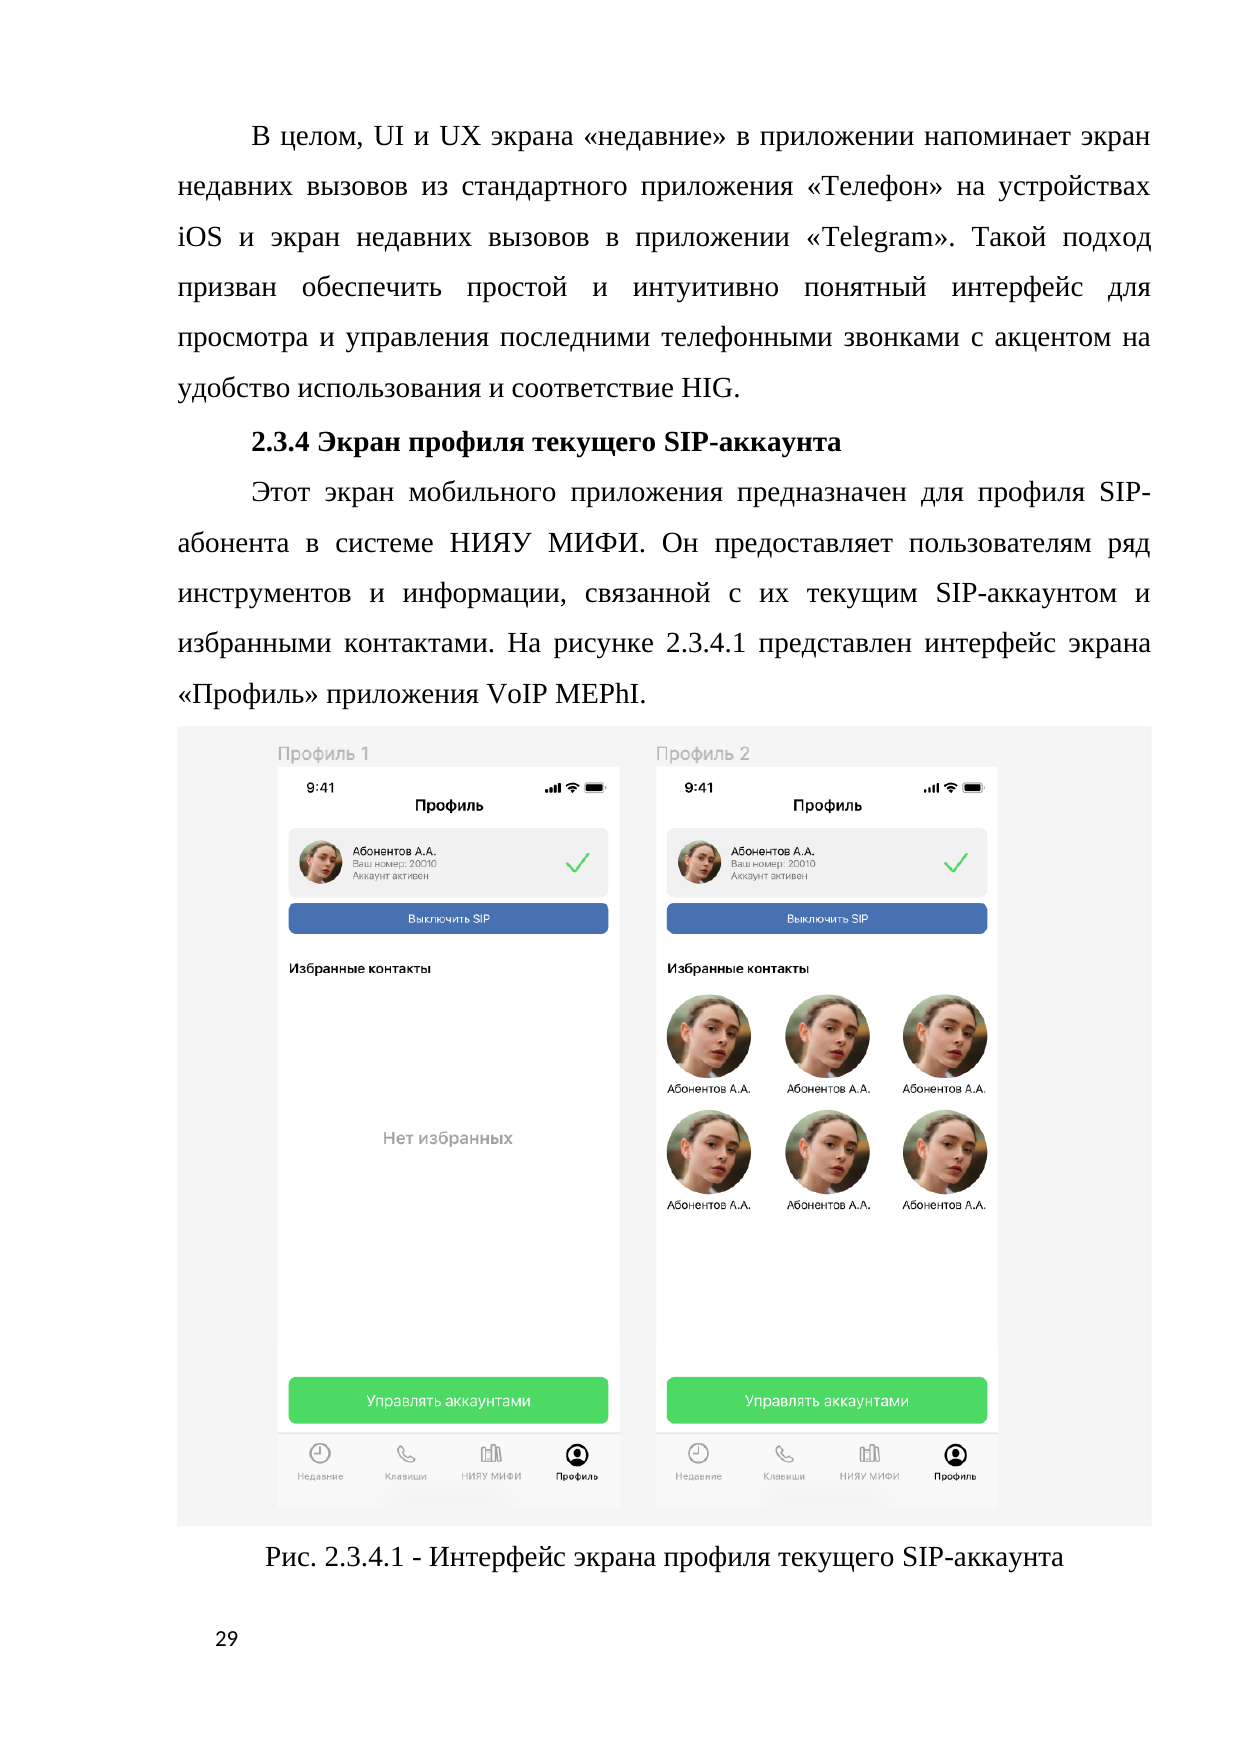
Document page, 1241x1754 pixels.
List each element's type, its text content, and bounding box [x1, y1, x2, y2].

text Рис. 2.3.4.1 - Интерфейс экрана профиля текущего SIP-аккаунта [177, 1539, 1152, 1573]
text В целом, UI и UX экрана «недавние» в приложении напоминает экран недавних вызовов из стандартного приложения «Телефон» на устройствах iOS и экран недавних вызовов в приложении «Telegram». Такой подход призван обеспечить простой и интуитивно понятный интерфейс для просмотра и управления последними телефонными звонками с акцентом на удобство использования и соответствие HIG. [177, 118, 1152, 403]
subtitle 2.3.4 Экран профиля текущего SIP-аккаунта [177, 424, 1152, 458]
text Этот экран мобильного приложения предназначен для профиля SIP-абонента в системе НИЯУ МИФИ. Он предоставляет пользователям ряд инструментов и информации, связанной с их текущим SIP-аккаунтом и избранными контактами. На рисунке 2.3.4.1 представлен интерфейс экрана «Профиль» приложения VoIP MEPhI. [177, 474, 1152, 709]
picture [177, 726, 1152, 1526]
